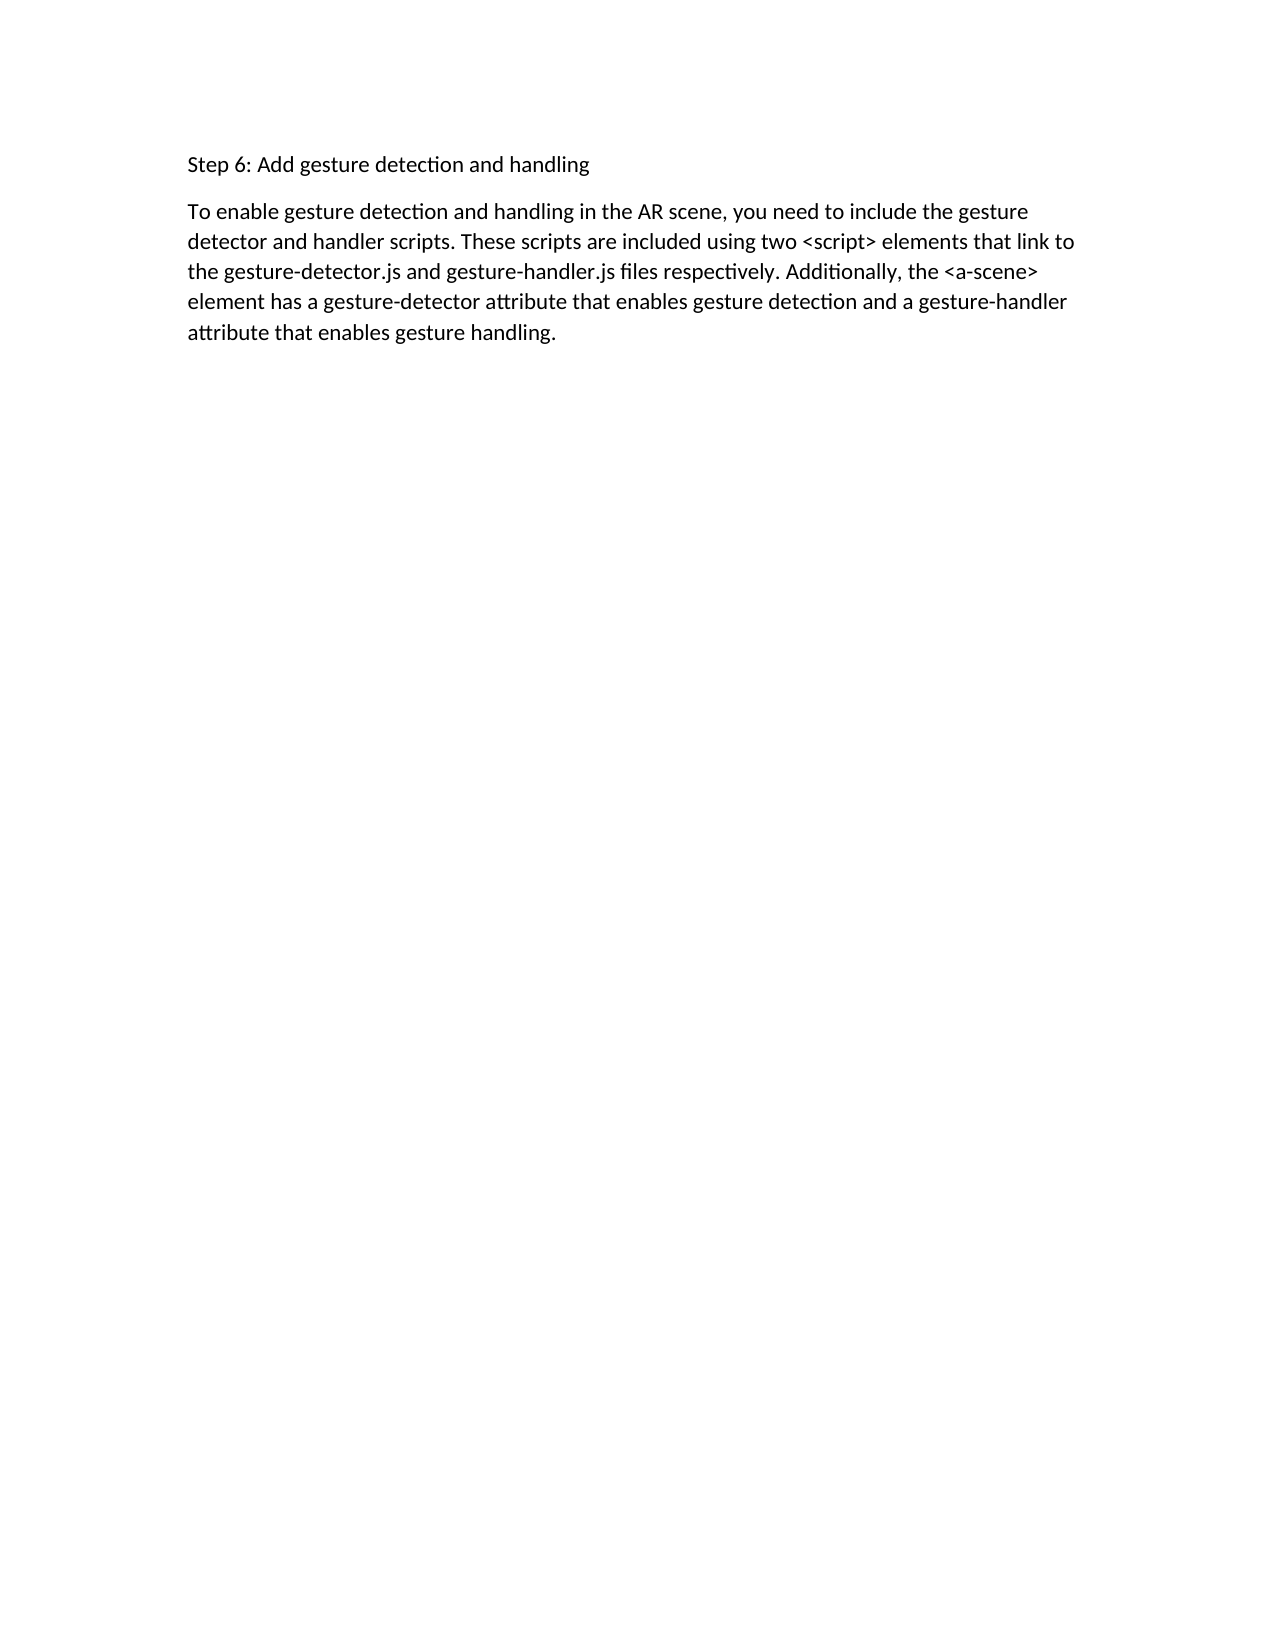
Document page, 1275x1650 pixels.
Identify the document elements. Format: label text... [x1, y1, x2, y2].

text Step 6: Add gesture detection and handling [187, 150, 1087, 178]
text To enable gesture detection and handling in the AR scene, you need to include the gesture detector and handler scripts. These scripts are included using two <script> elements that link to the gesture-detector.js and gesture-handler.js files respectively. Additionally, the <a-scene> element has a gesture-detector attribute that enables gesture detection and a gesture-handler attribute that enables gesture handling. [187, 197, 1087, 346]
